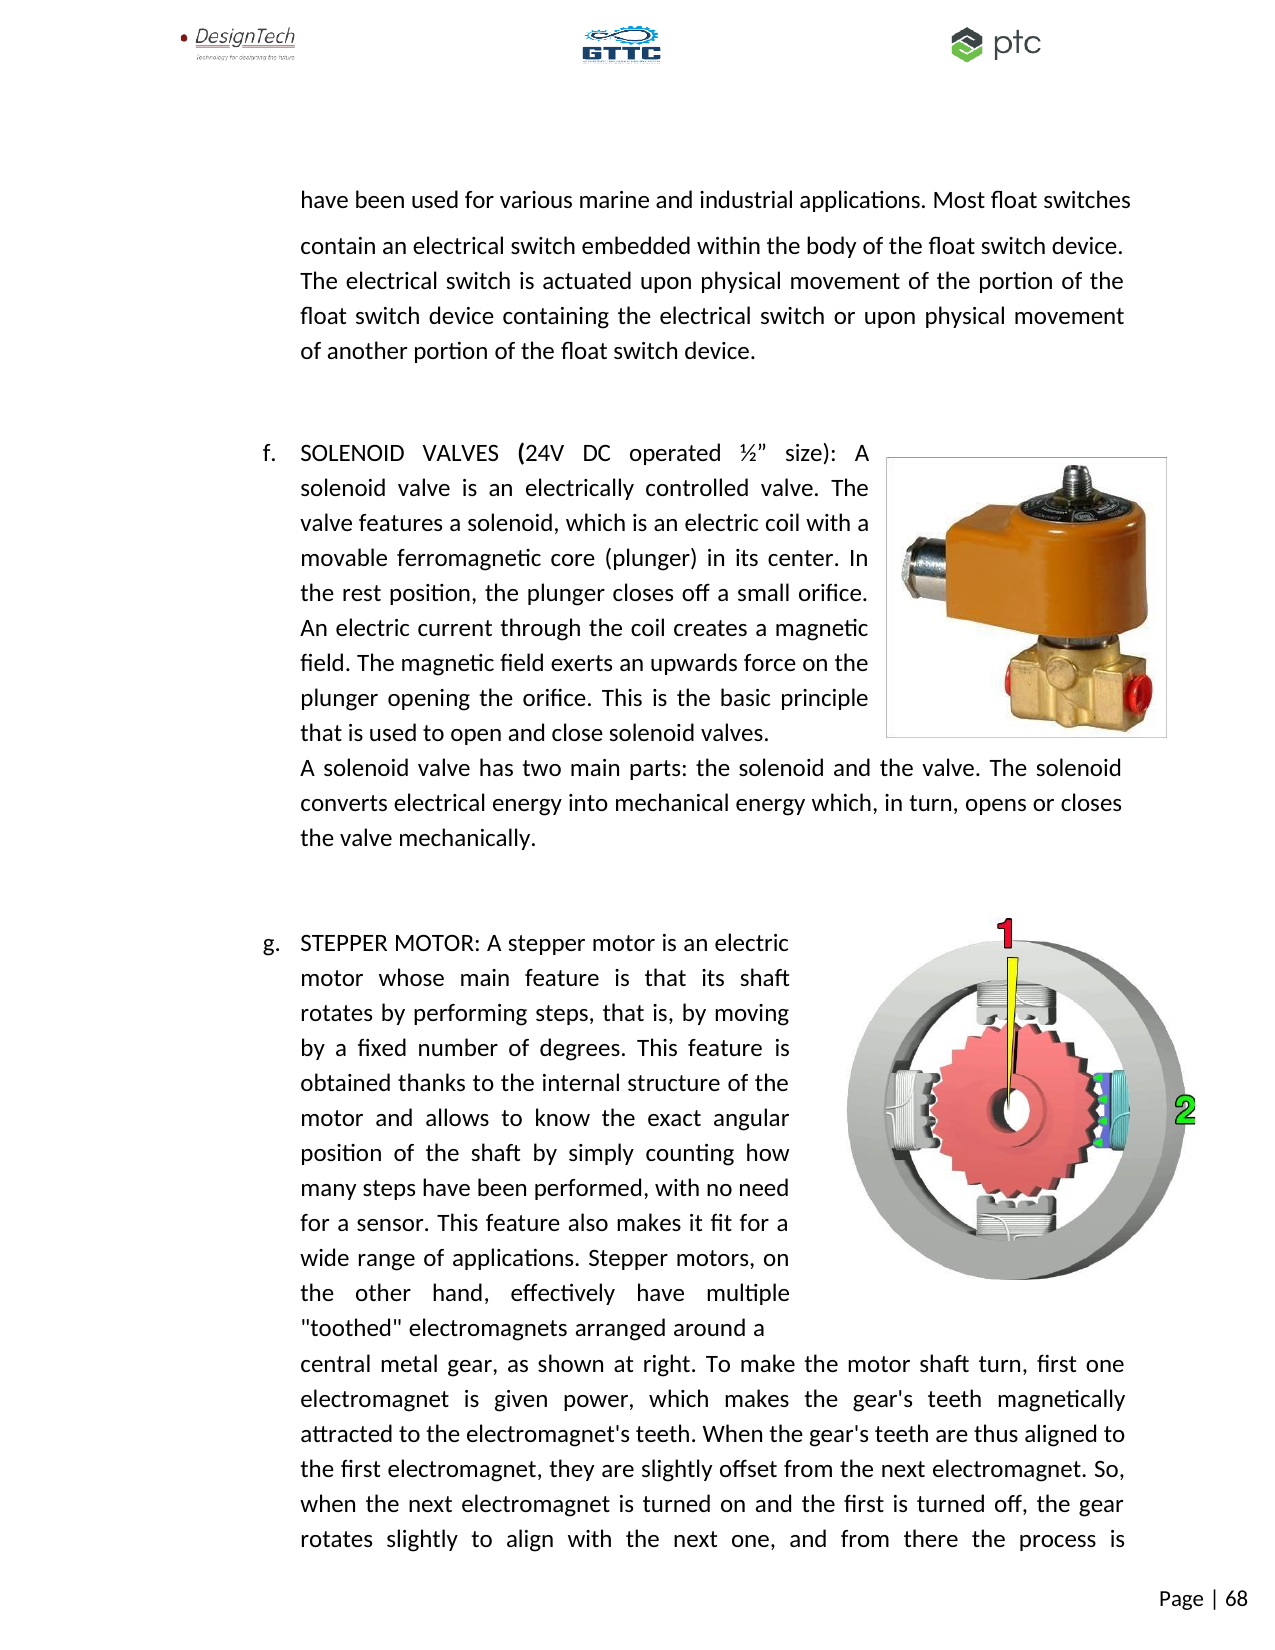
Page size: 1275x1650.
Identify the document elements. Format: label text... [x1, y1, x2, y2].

text have been used for various marine and industrial applications. Most float switches [300, 184, 1248, 214]
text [300, 1348, 1126, 1553]
picture [886, 457, 1167, 738]
picture [582, 26, 661, 64]
picture [846, 918, 1196, 1280]
picture [180, 27, 295, 61]
list STEPPER MOTOR: A stepper motor is an electric motor whose main feature is that its shaft rotates by performing steps, that is, by moving by a fixed number of degrees. This feature is obtained thanks to the internal structure of the motor and allows to know the exact angular position of the shaft by simply counting how many steps have been performed, with no need for a sensor. This feature also makes it fit for a wide range of applications. Stepper motors, on the other hand, effectively have multiple "toothed" electromagnets arranged around a [263, 928, 790, 1343]
text contain an electrical switch embedded within the body of the float switch device. The electrical switch is actuated upon physical movement of the portion of the float switch device containing the electrical switch or upon physical movement of another portion of the float switch device. [300, 230, 1125, 366]
list SOLENOID VALVES (24V DC operated ½” size): A solenoid valve is an electrically controlled valve. The valve features a solenoid, which is an electric coil with a movable ferromagnetic core (plunger) in its center. In the rest position, the plunger closes off a small orifice. An electric current through the coil creates a magnetic field. The magnetic field exerts an upwards force on the plunger opening the orifice. This is the basic principle that is used to open and close solenoid valves. [263, 437, 869, 747]
text A solenoid valve has two main parts: the solenoid and the valve. The solenoid converts electrical energy into mechanical energy which, in turn, opens or closes the valve mechanically. [300, 752, 1124, 853]
picture [951, 27, 1041, 63]
